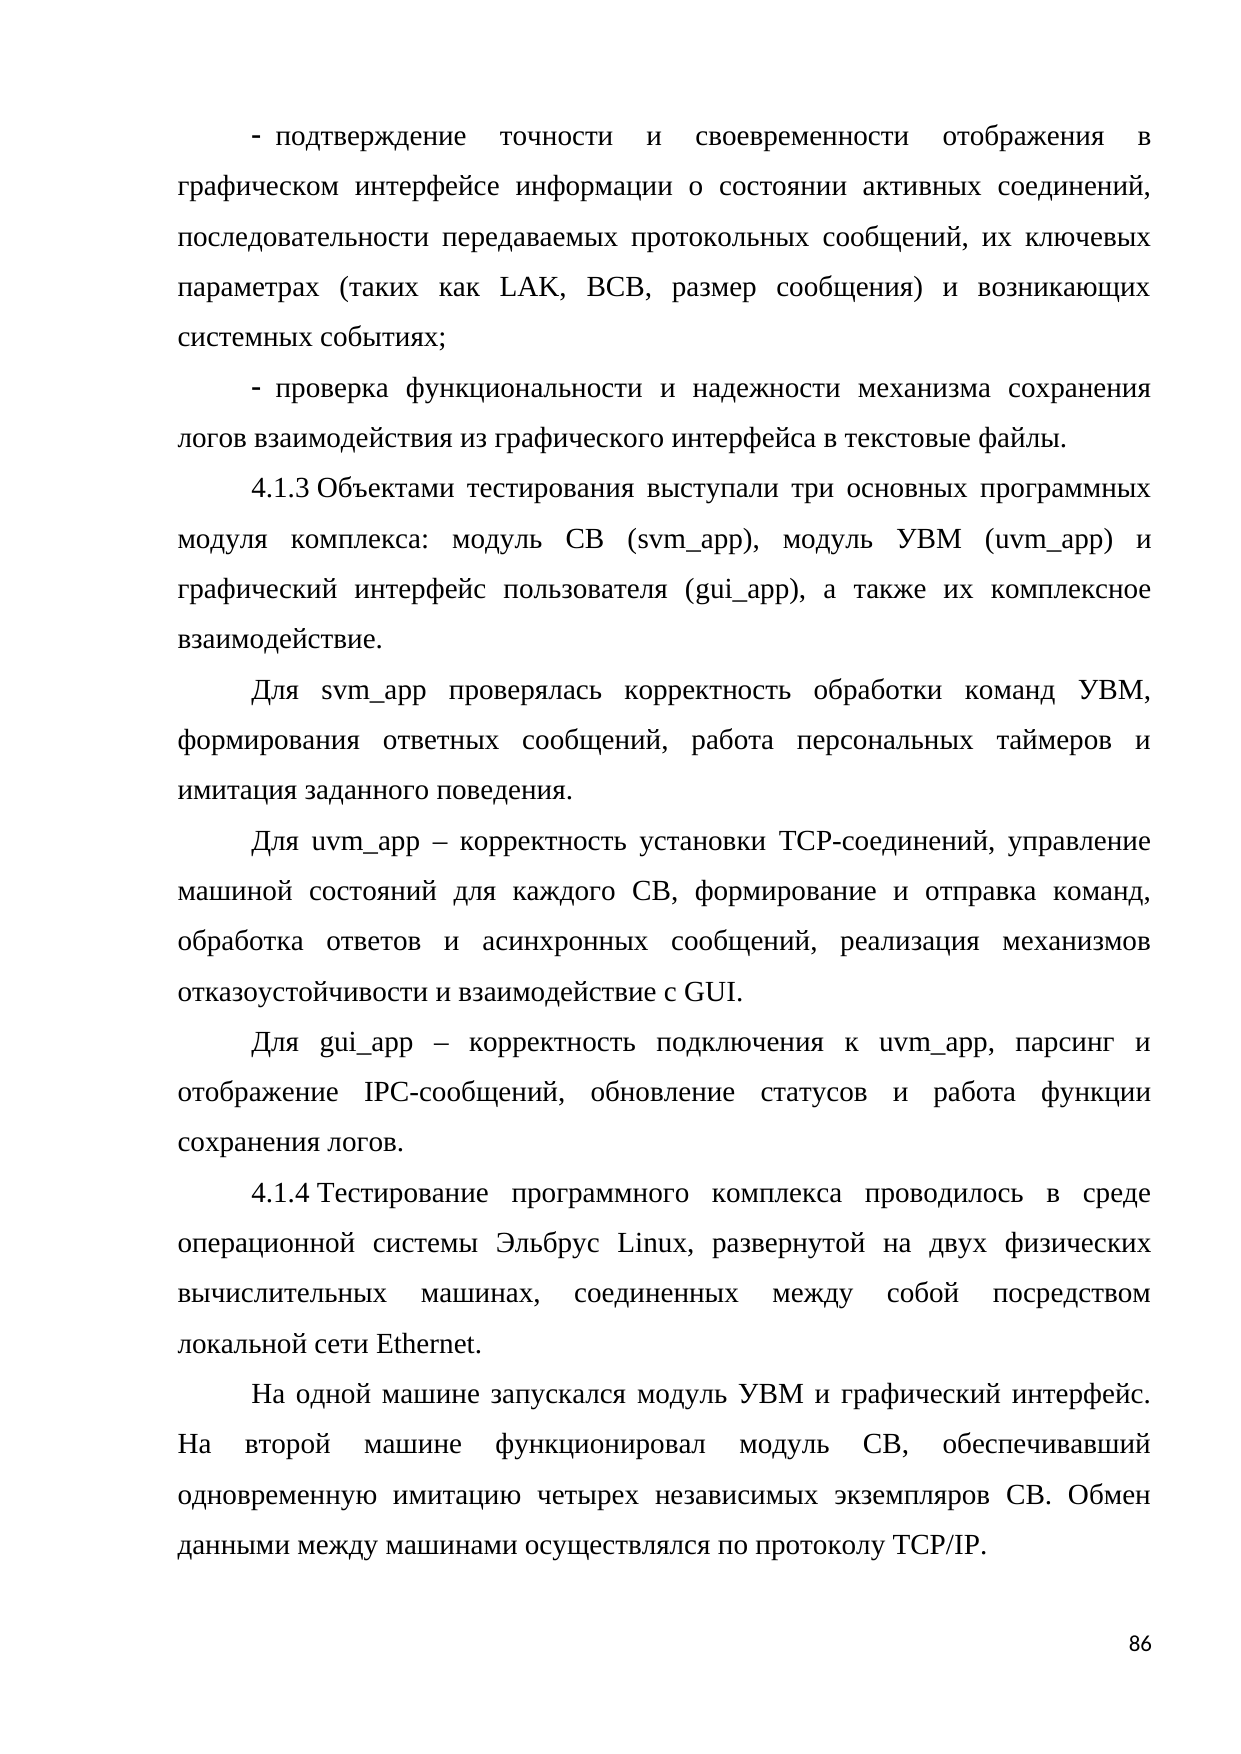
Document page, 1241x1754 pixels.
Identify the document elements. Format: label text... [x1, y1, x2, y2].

text Для gui_app – корректность подключения к uvm_app, парсинг и отображение IPC-сообщений, обновление статусов и работа функции сохранения логов. [177, 1024, 1152, 1158]
text Объектами тестирования выступали три основных программных модуля комплекса: модуль СВ (svm_app), модуль УВМ (uvm_app) и графический интерфейс пользователя (gui_app), а также их комплексное взаимодействие. [177, 471, 1152, 655]
text Для svm_app проверялась корректность обработки команд УВМ, формирования ответных сообщений, работа персональных таймеров и имитация заданного поведения. [177, 672, 1152, 806]
text подтверждение точности и своевременности отображения в графическом интерфейсе информации о состоянии активных соединений, последовательности передаваемых протокольных сообщений, их ключевых параметрах (таких как LAK, BCB, размер сообщения) и возникающих системных событиях; [177, 118, 1152, 353]
text проверка функциональности и надежности механизма сохранения логов взаимодействия из графического интерфейса в текстовые файлы. [177, 370, 1152, 454]
text Для uvm_app – корректность установки TCP-соединений, управление машиной состояний для каждого СВ, формирование и отправка команд, обработка ответов и асинхронных сообщений, реализация механизмов отказоустойчивости и взаимодействие с GUI. [177, 823, 1152, 1007]
text На одной машине запускался модуль УВМ и графический интерфейс. На второй машине функционировал модуль СВ, обеспечивавший одновременную имитацию четырех независимых экземпляров СВ. Обмен данными между машинами осуществлялся по протоколу TCP/IP. [177, 1376, 1152, 1561]
text Тестирование программного комплекса проводилось в среде операционной системы Эльбрус Linux, развернутой на двух физических вычислительных машинах, соединенных между собой посредством локальной сети Ethernet. [177, 1175, 1152, 1359]
